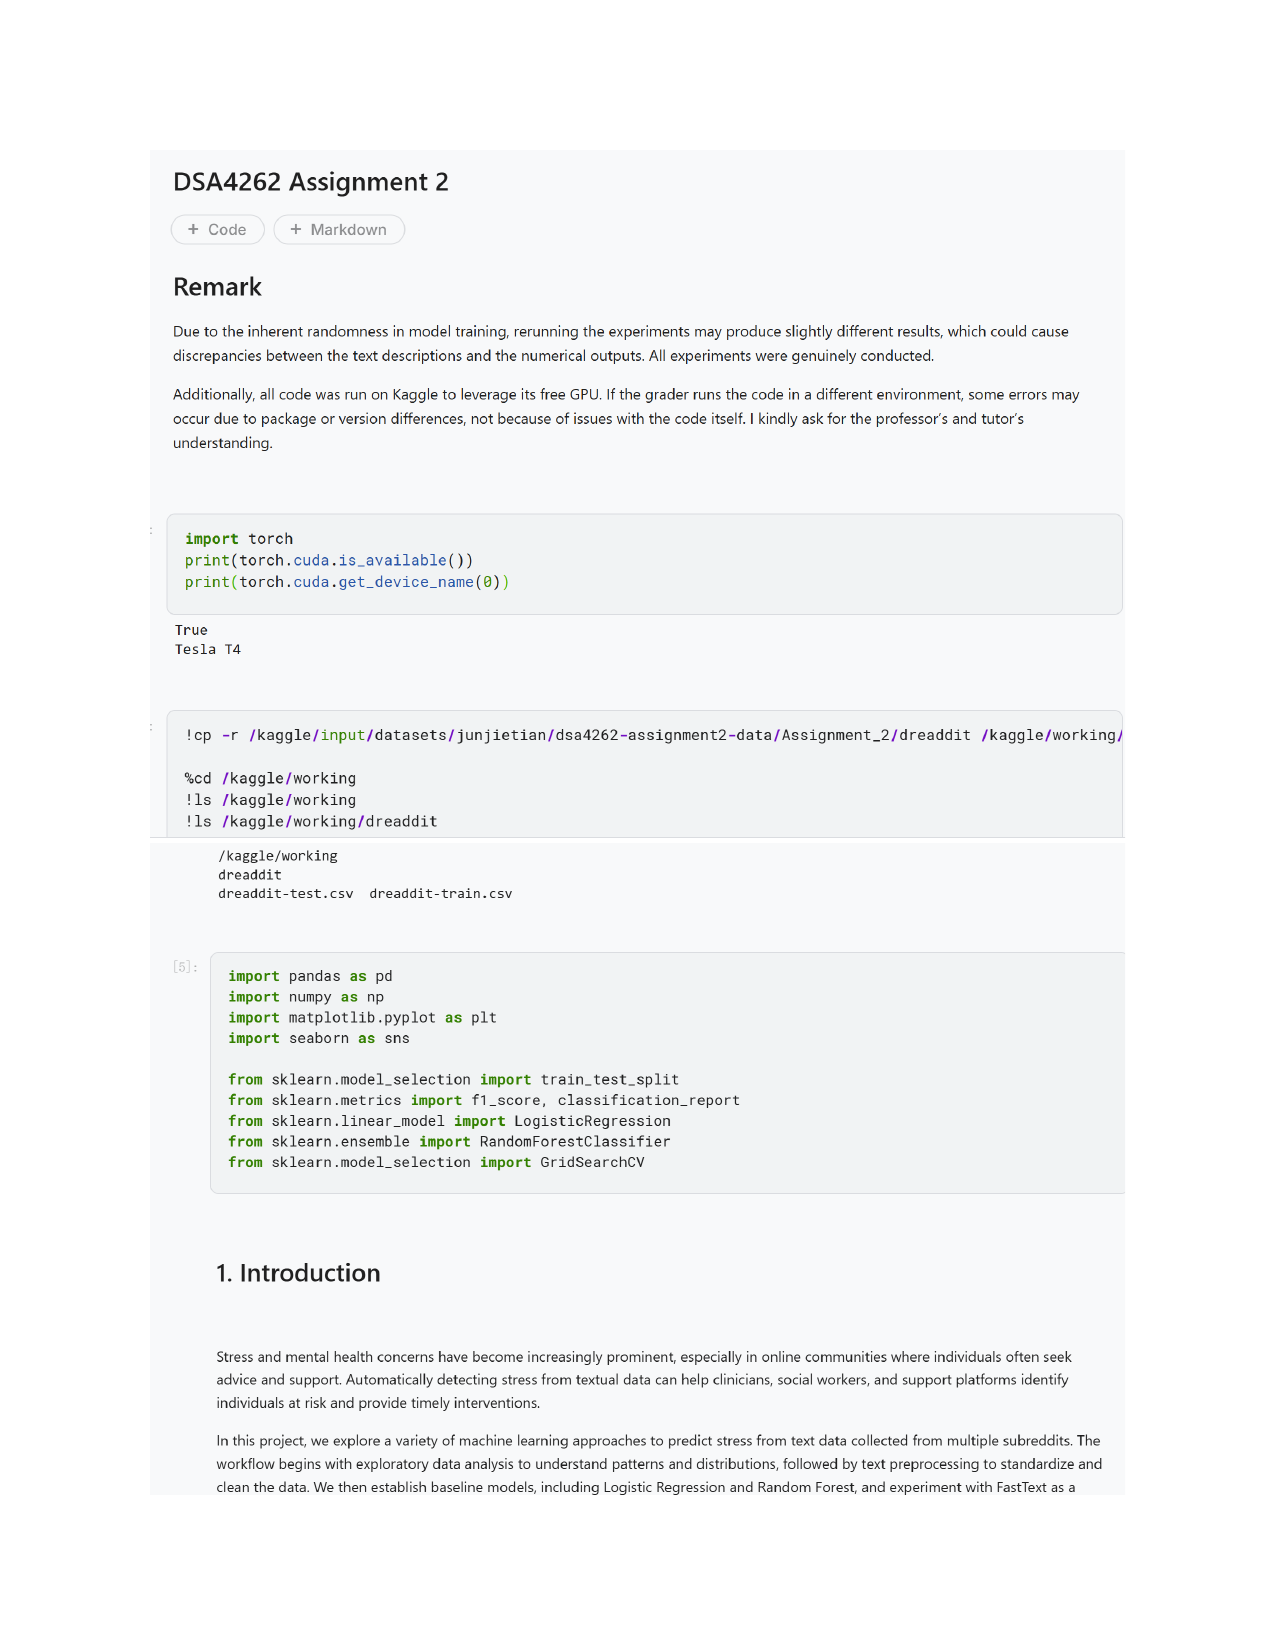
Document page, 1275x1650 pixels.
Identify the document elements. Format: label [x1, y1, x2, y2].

picture [150, 843, 1125, 1495]
picture [150, 150, 1125, 839]
